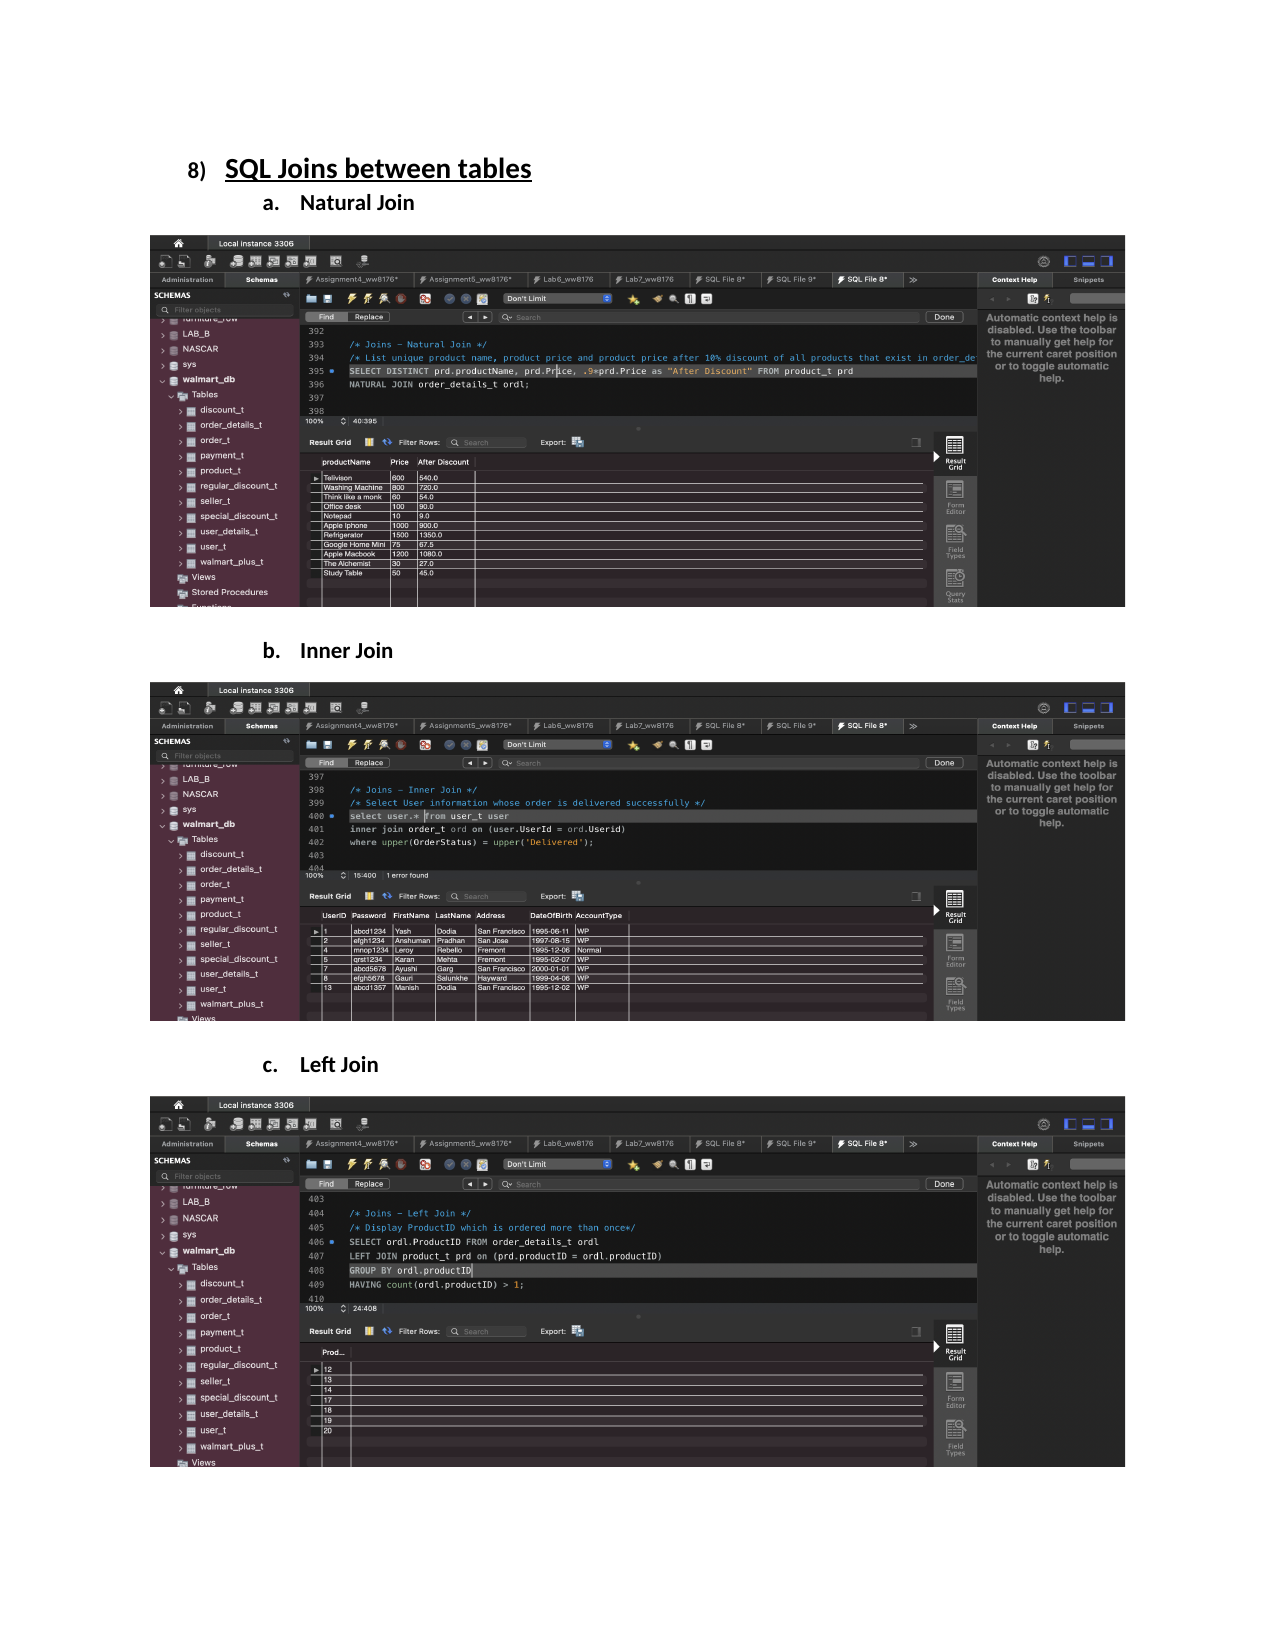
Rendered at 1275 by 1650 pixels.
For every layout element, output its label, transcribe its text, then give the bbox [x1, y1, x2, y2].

picture [150, 235, 1125, 607]
picture [150, 682, 1125, 1021]
list Inner Join [262, 636, 1125, 664]
picture [150, 1096, 1125, 1467]
list Left Join [262, 1050, 1125, 1078]
list SQL Joins between tables [187, 150, 1125, 186]
list Natural Join [262, 188, 1125, 216]
